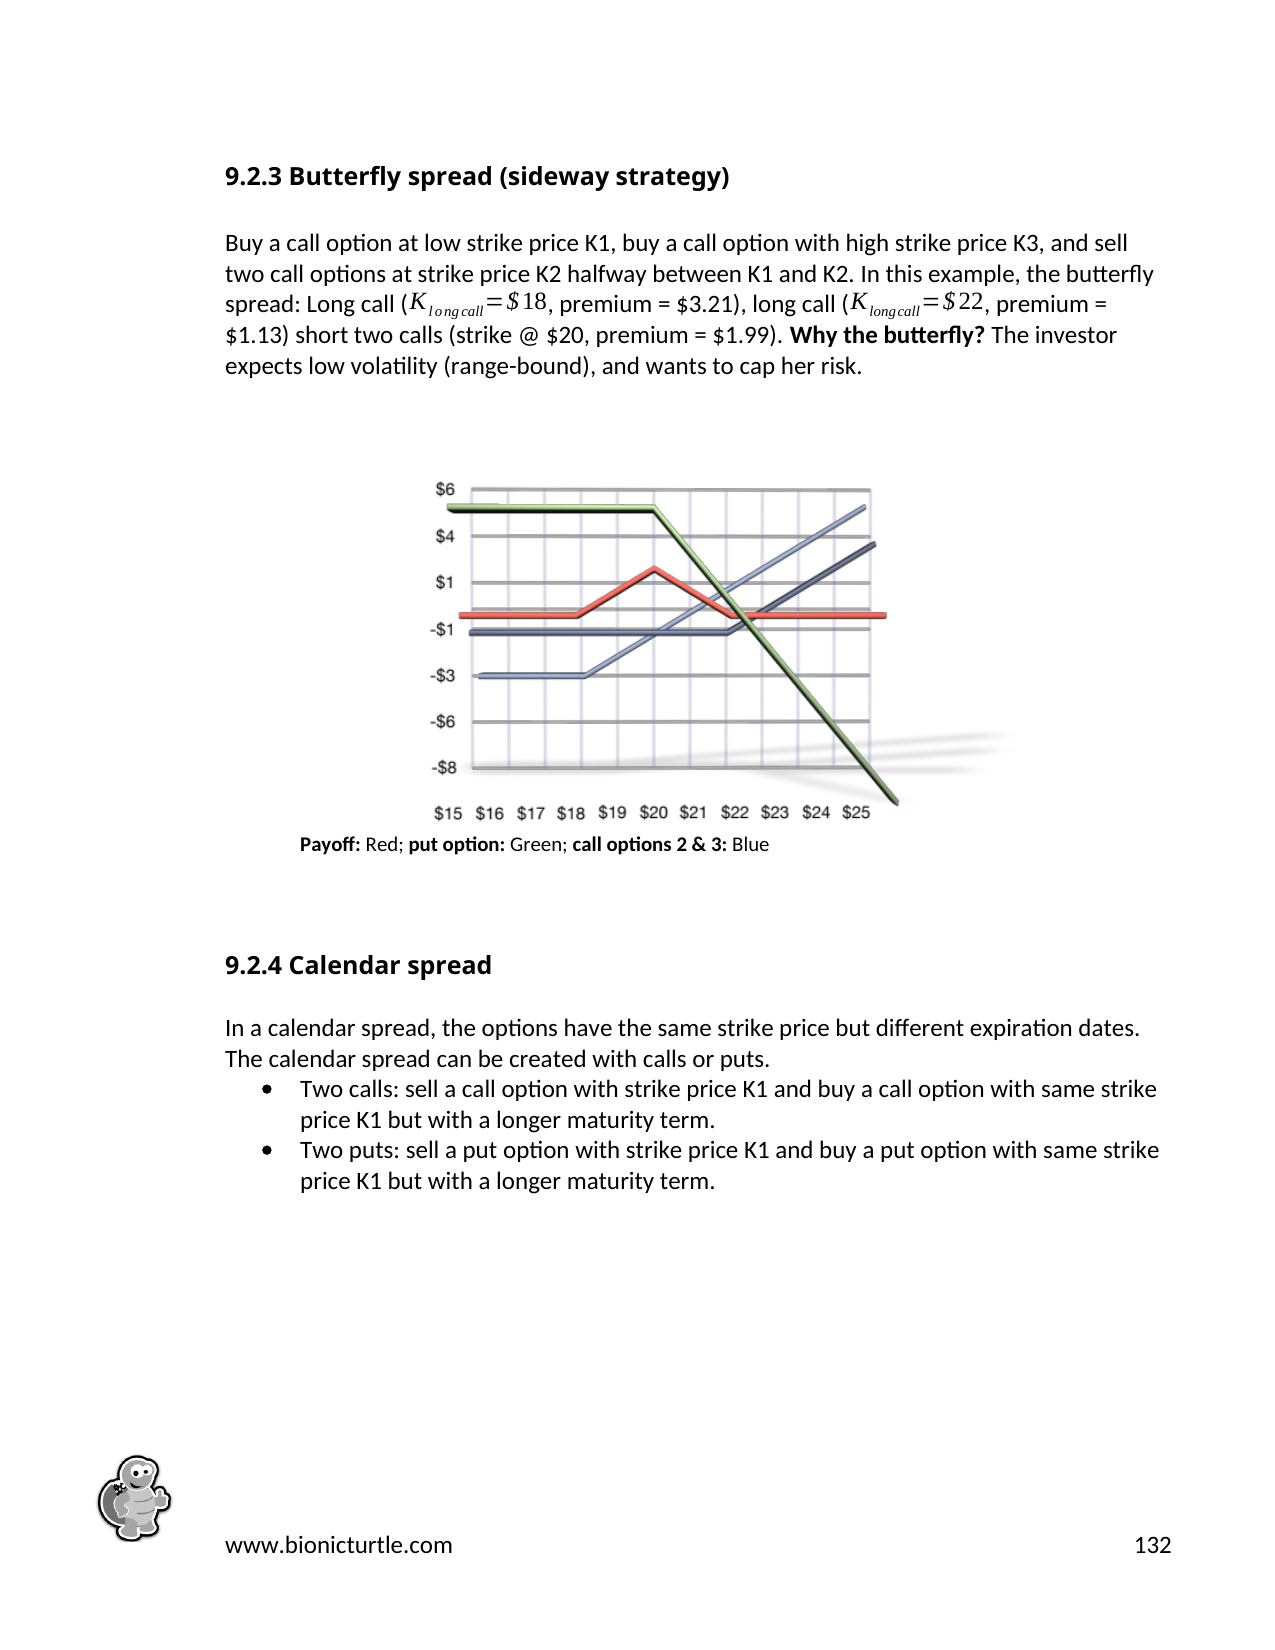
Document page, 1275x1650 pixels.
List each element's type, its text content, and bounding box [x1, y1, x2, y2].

text Buy a call option at low strike price K1, buy a call option with high strike price K3, and sell two call options at strike price K2 halfway between K1 and K2. In this example, the butterfly spread: Long call (, premium = $3.21), long call (, premium = $1.13) short two calls (strike @ $20, premium = $1.99). Why the butterfly? The investor expects low volatility (range-bound), and wants to cap her risk. [225, 227, 1172, 381]
text 9.2.4 Calendar spread In a calendar spread, the options have the same strike price but different expiration dates. The calendar spread can be created with calls or puts. [225, 948, 1172, 1074]
list Two puts: sell a put option with strike price K1 and buy a put option with same strike price K1 but with a longer maturity term. [262, 1135, 1172, 1196]
text Payoff: Red; put option: Green; call options 2 & 3: Blue [300, 831, 1172, 856]
list Two calls: sell a call option with strike price K1 and buy a call option with same strike price K1 but with a longer maturity term. [262, 1074, 1172, 1135]
subtitle 9.2.3 Butterfly spread (sideway strategy) [225, 159, 1172, 227]
